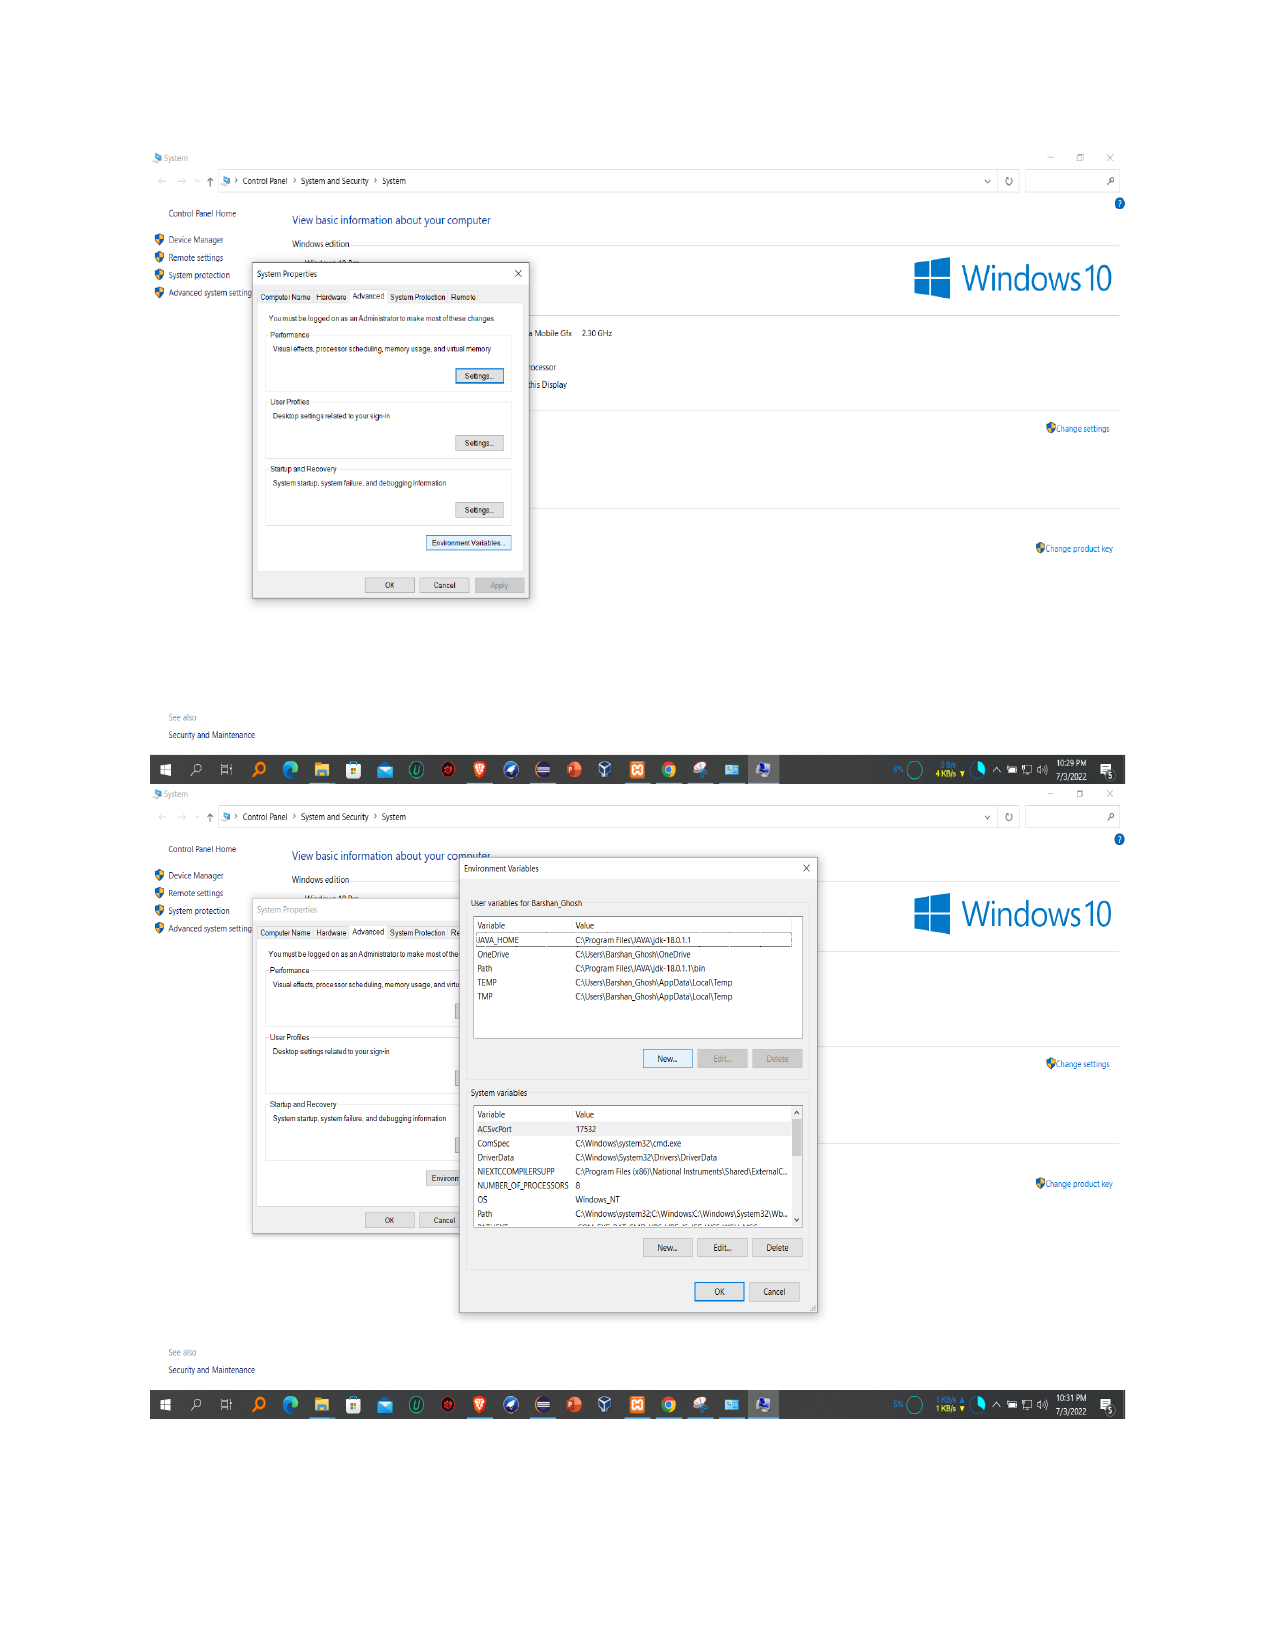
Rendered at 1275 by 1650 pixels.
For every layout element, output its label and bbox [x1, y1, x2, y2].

picture [150, 150, 1125, 784]
picture [150, 786, 1125, 1419]
